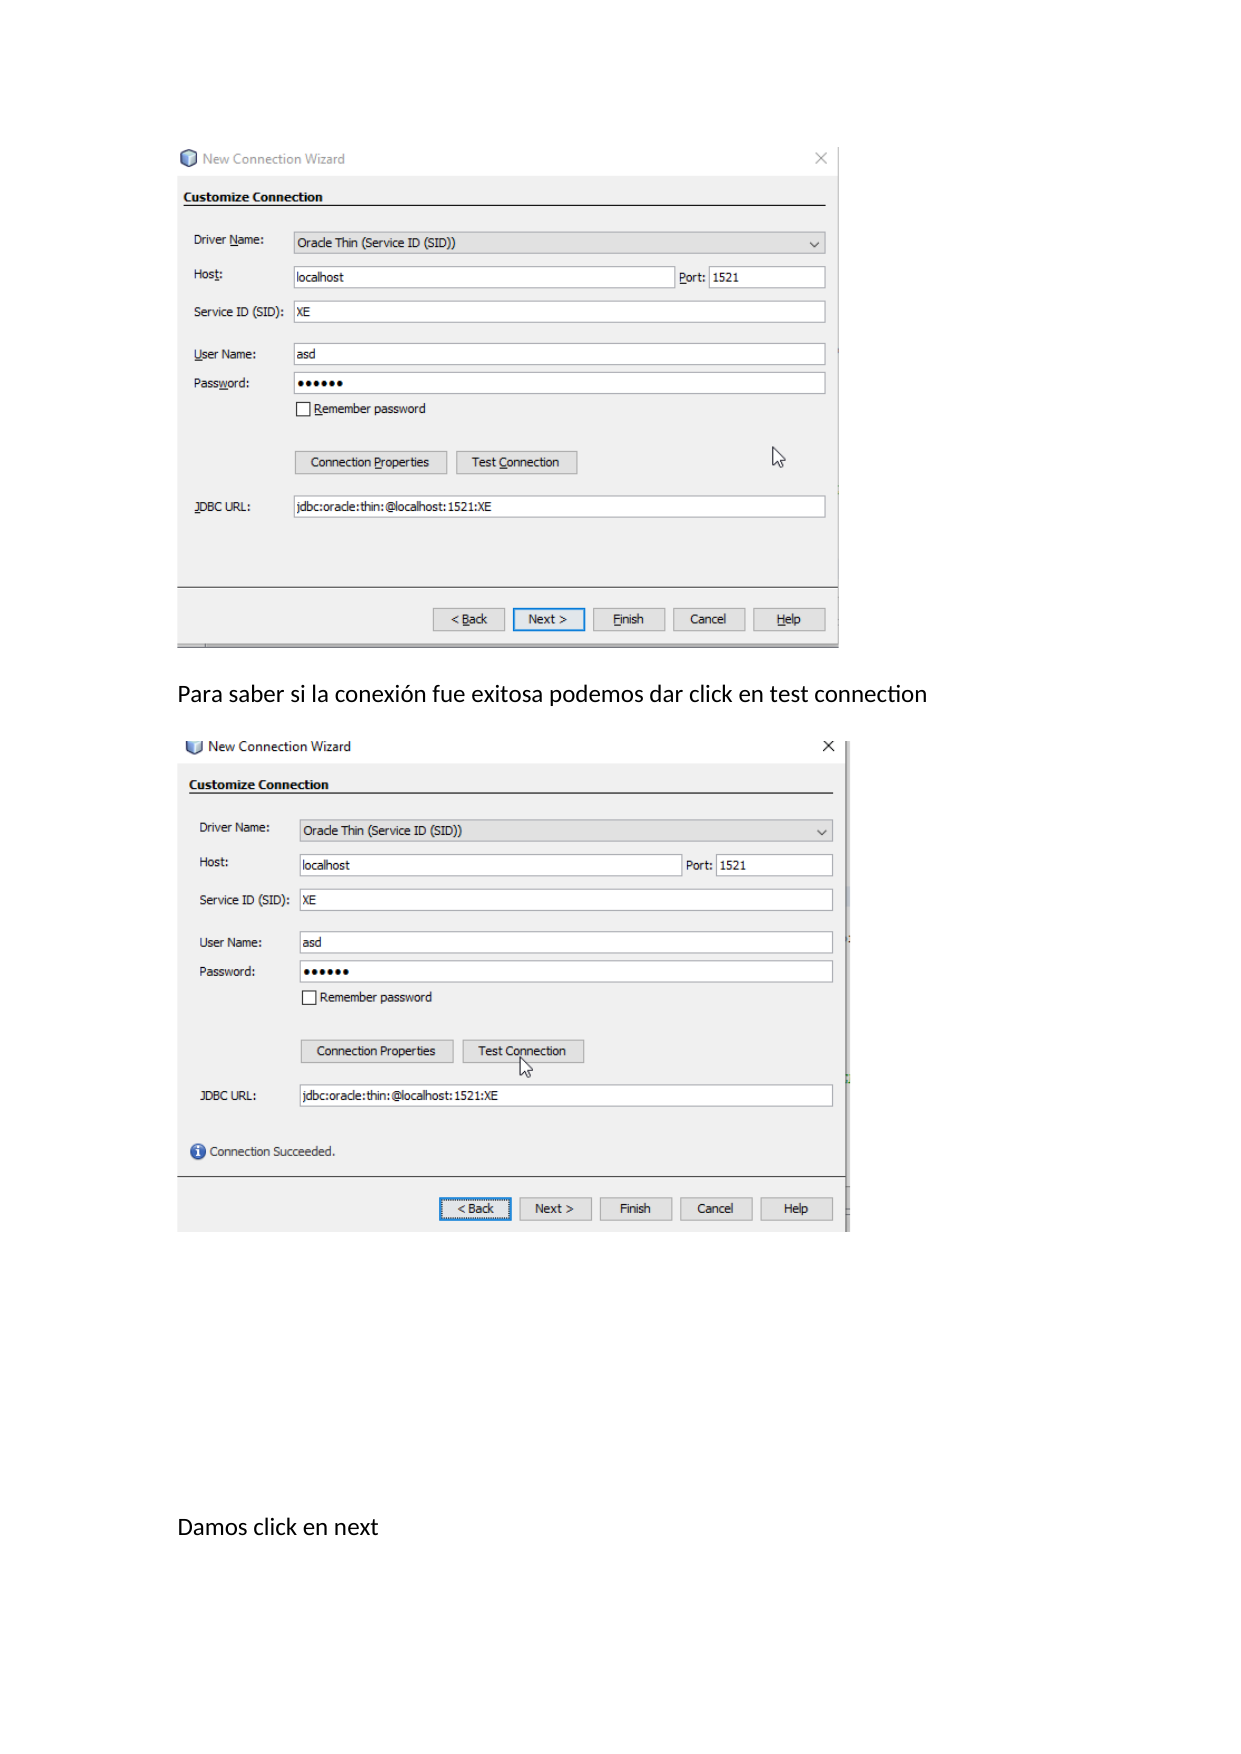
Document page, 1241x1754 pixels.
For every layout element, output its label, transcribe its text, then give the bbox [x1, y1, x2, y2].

picture [177, 147, 839, 648]
text Damos click en next [177, 1511, 1063, 1542]
picture [177, 741, 851, 1232]
text Para saber si la conexión fue exitosa podemos dar click en test connection [177, 678, 1063, 709]
